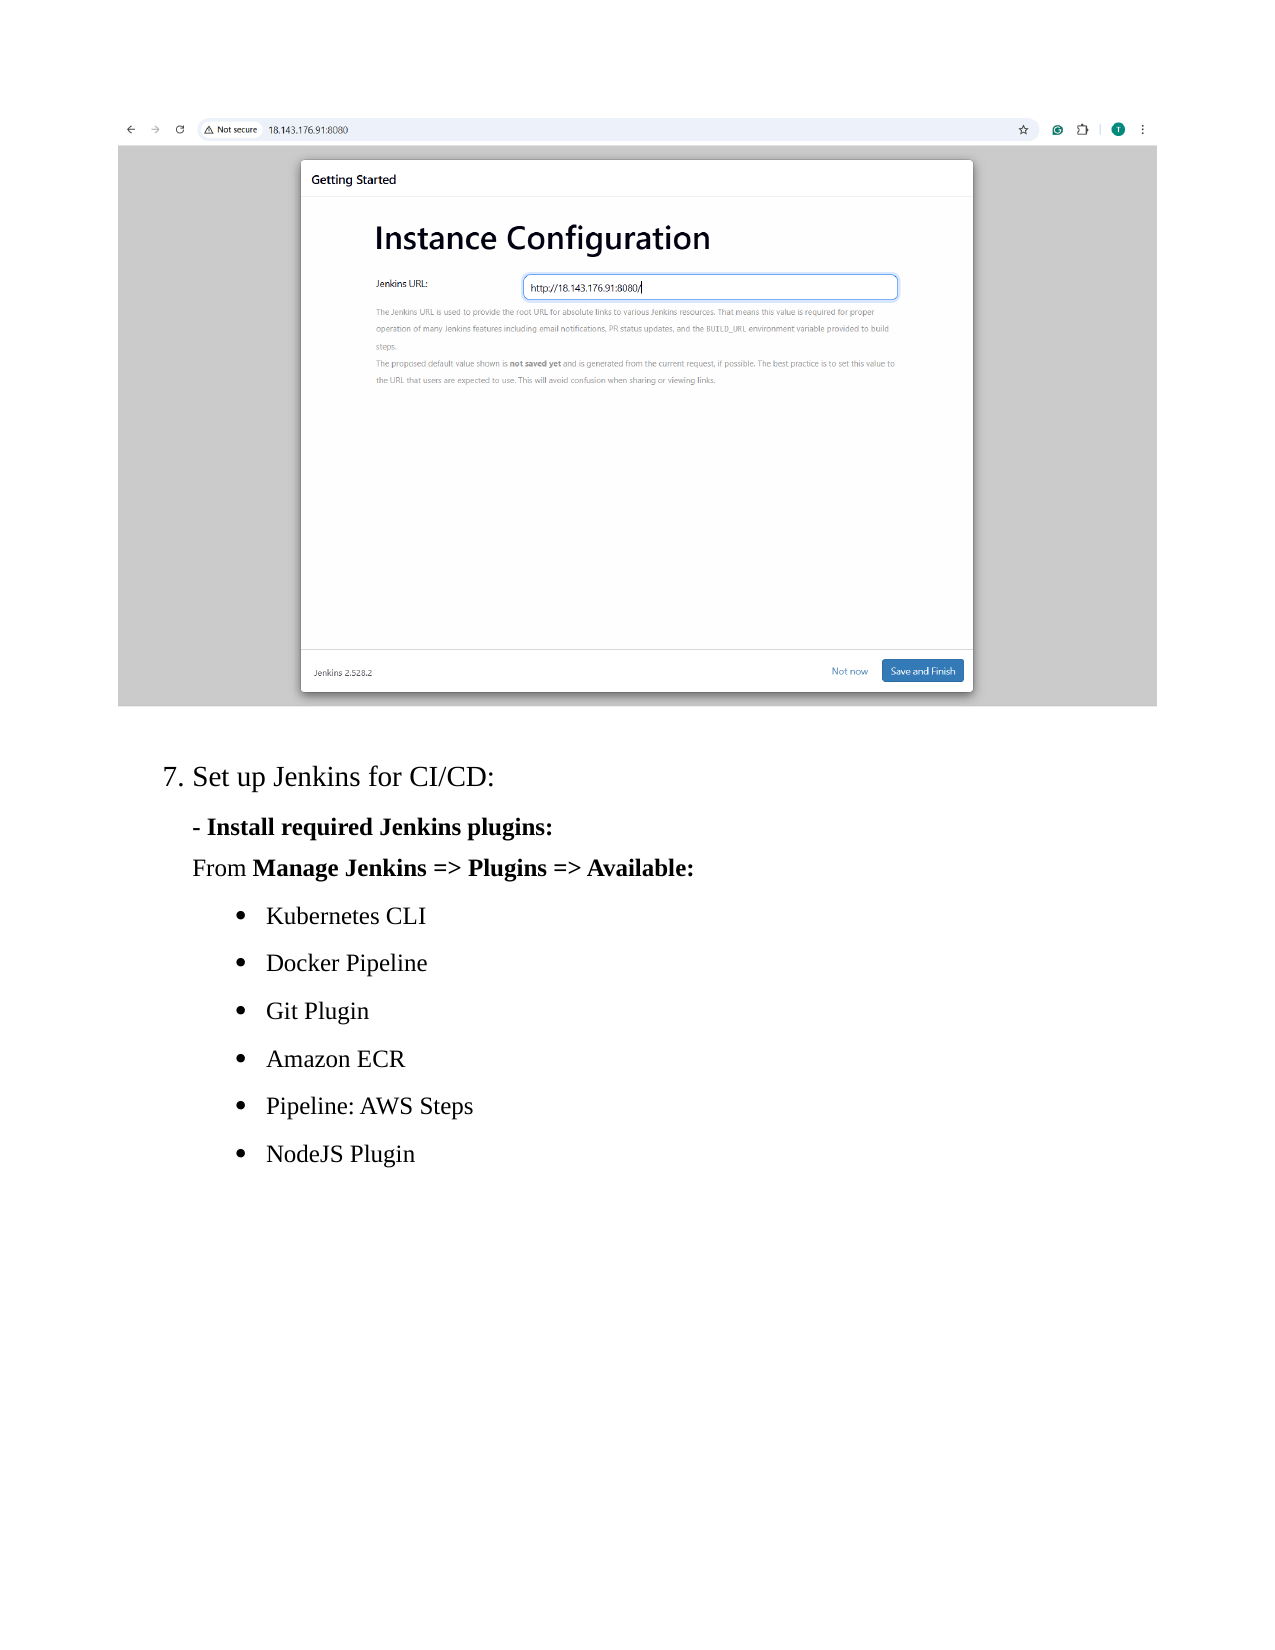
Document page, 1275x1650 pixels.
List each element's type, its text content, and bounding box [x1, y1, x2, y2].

list Git Plugin [236, 996, 1157, 1025]
list Set up Jenkins for CI/CD: [162, 759, 1157, 792]
list Kubernetes CLI [236, 901, 1157, 929]
list NodeJS Plugin [236, 1139, 1157, 1168]
list Amazon ECR [236, 1044, 1157, 1072]
list Pipeline: AWS Steps [236, 1091, 1157, 1120]
picture [118, 118, 1157, 707]
list Docker Pipeline [236, 948, 1157, 977]
subtitle - Install required Jenkins plugins: [118, 812, 1157, 841]
text From Manage Jenkins => Plugins => Available: [118, 853, 1157, 882]
